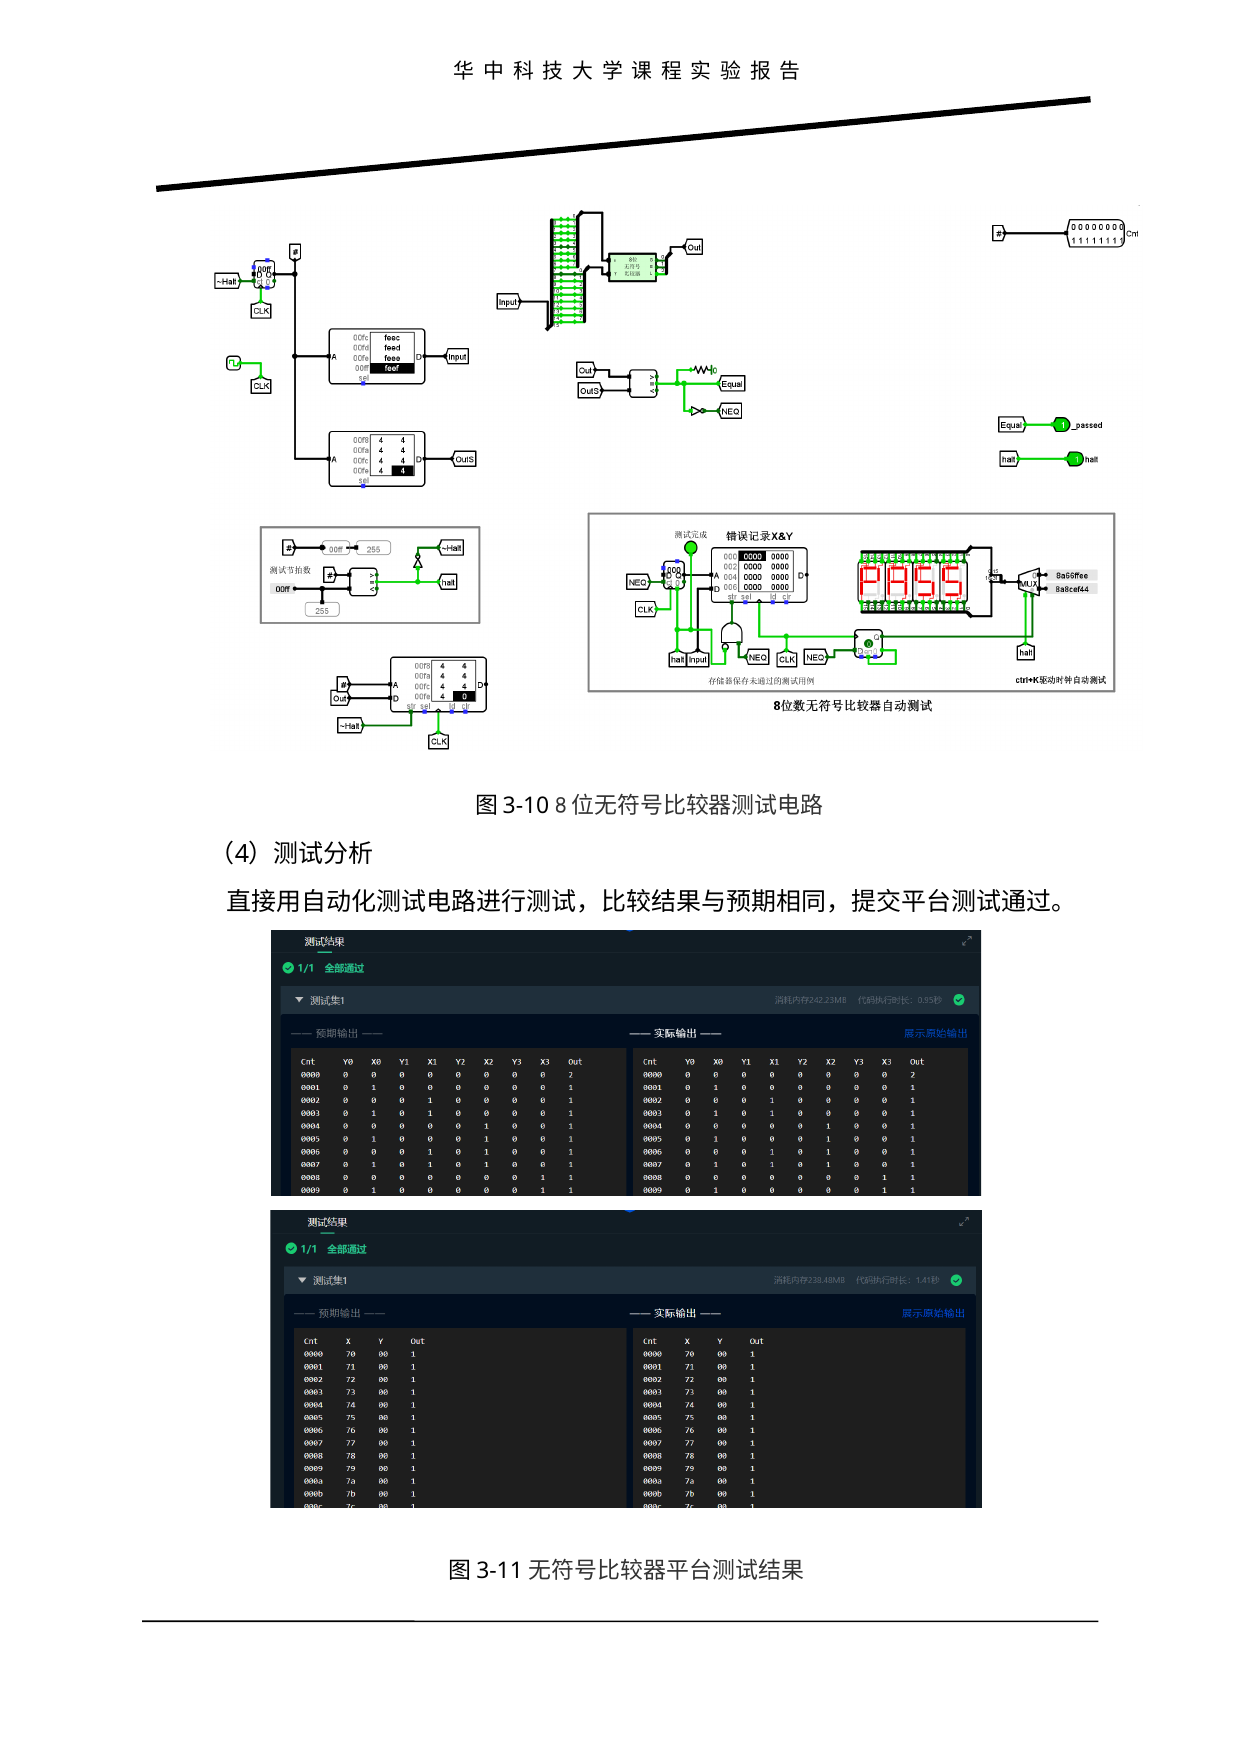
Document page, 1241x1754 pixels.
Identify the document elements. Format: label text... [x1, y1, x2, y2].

text 图3-10 8位无符号比较器测试电路 [159, 779, 1093, 827]
text （4）测试分析 [159, 827, 1093, 875]
picture [270, 1210, 982, 1508]
picture [209, 205, 1143, 751]
picture [271, 930, 982, 1196]
text 图3-11 无符号比较器平台测试结果 [159, 1544, 1093, 1592]
